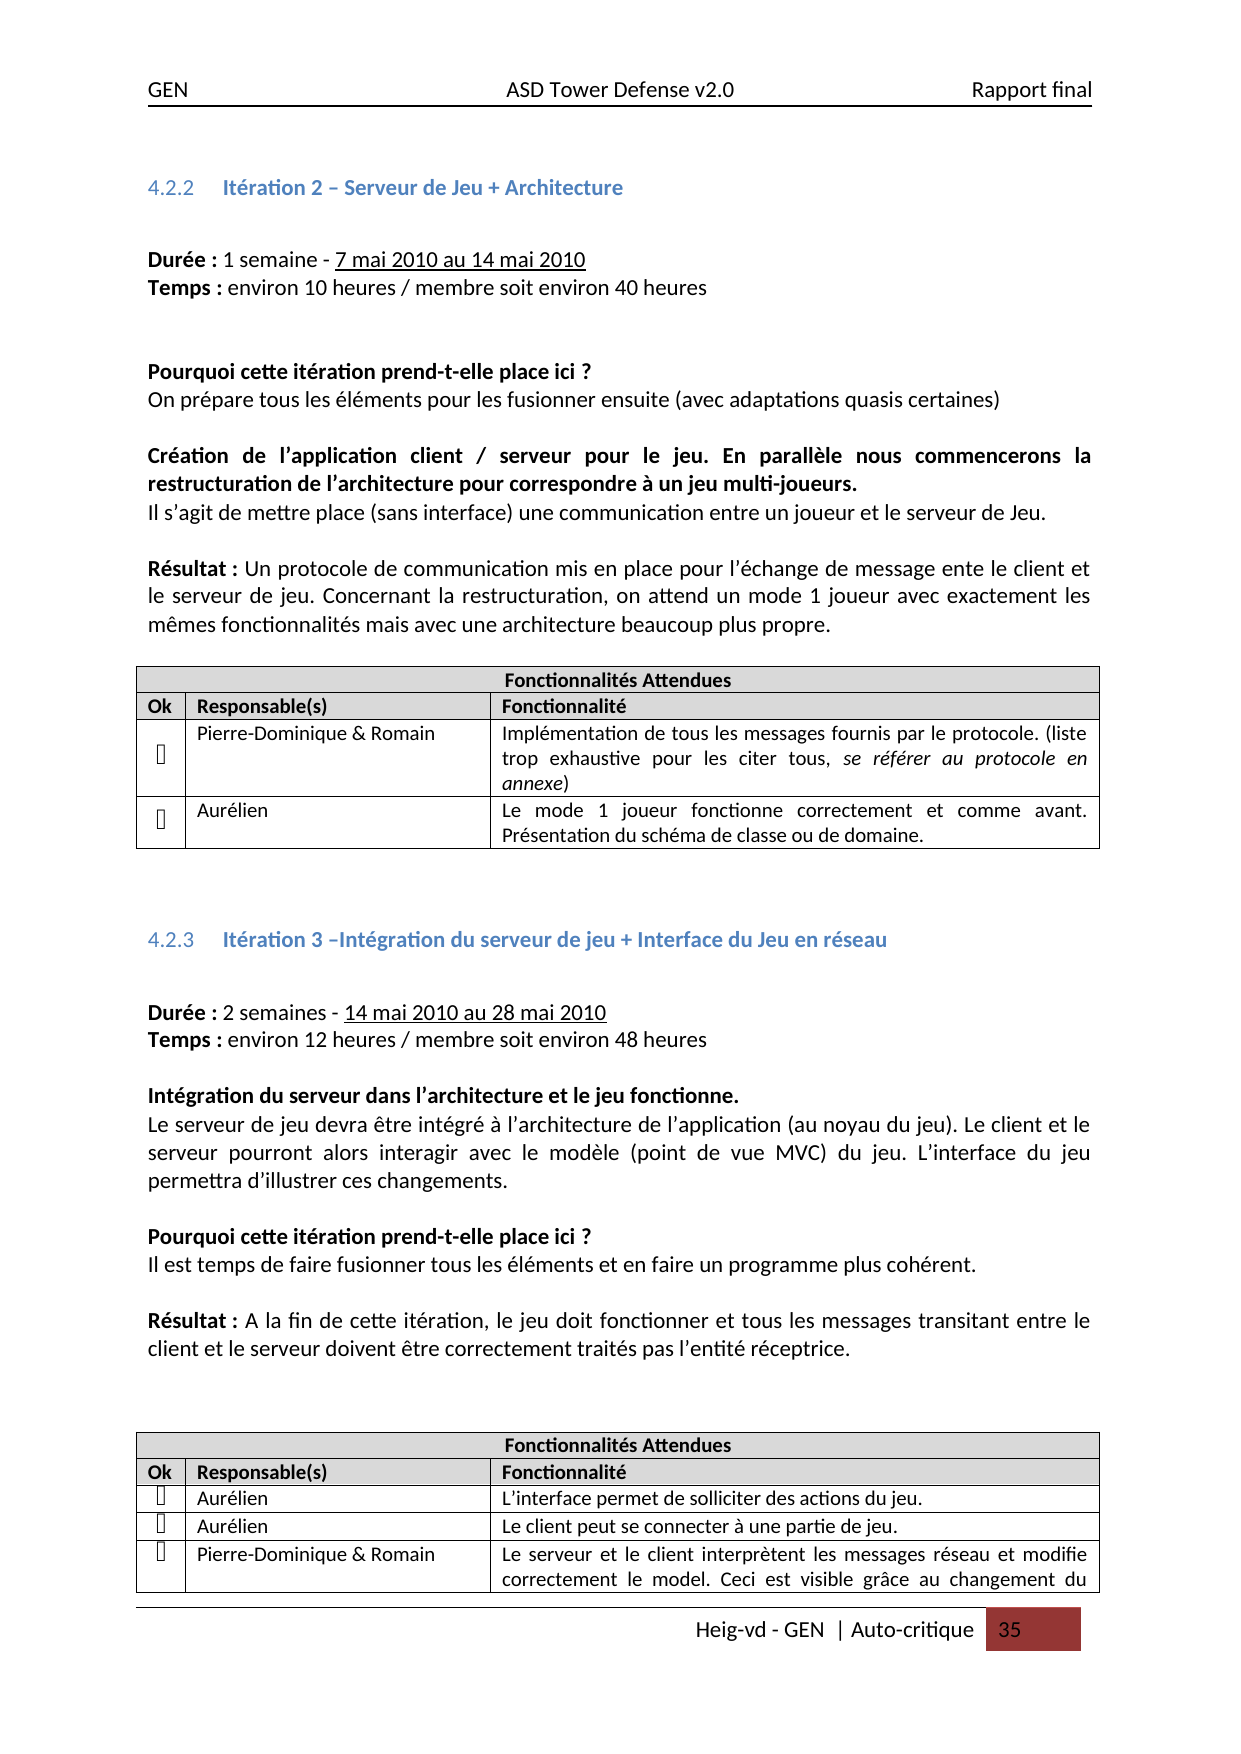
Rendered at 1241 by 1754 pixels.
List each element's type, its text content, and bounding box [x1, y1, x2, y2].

text Résultat : Un protocole de communication mis en place pour l’échange de message ente le client et le serveur de jeu. Concernant la restructuration, on attend un mode 1 joueur avec exactement les mêmes fonctionnalités mais avec une architecture beaucoup plus propre. [148, 554, 1092, 638]
text Temps : environ 10 heures / membre soit environ 40 heures [148, 273, 1092, 301]
table_cell Fonctionnalité [491, 693, 1099, 719]
text Résultat : A la fin de cette itération, le jeu doit fonctionner et tous les messages transitant entre le client et le serveur doivent être correctement traités pas l’entité réceptrice. [148, 1306, 1092, 1362]
text Temps : environ 12 heures / membre soit environ 48 heures [148, 1026, 1092, 1054]
table_cell [137, 1486, 185, 1512]
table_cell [186, 1541, 490, 1592]
text Durée : 2 semaines - 14 mai 2010 au 28 mai 2010 [148, 998, 1092, 1026]
subtitle Itération 2 – Serveur de Jeu + Architecture [148, 173, 1092, 201]
table_cell Responsable(s) [186, 693, 490, 719]
table_header Fonctionnalités Attendues [137, 1433, 1099, 1458]
table_cell Ok [137, 693, 185, 719]
table_cell Ok [137, 1459, 185, 1484]
text Le serveur de jeu devra être intégré à l’architecture de l’application (au noyau du jeu). Le client et le serveur pourront alors interagir avec le modèle (point de vue MVC) du jeu. L’interface du jeu permettra d’illustrer ces changements. [148, 1110, 1092, 1194]
table_header Fonctionnalités Attendues [137, 667, 1099, 692]
text Pourquoi cette itération prend-t-elle place ici ? [148, 1222, 1092, 1250]
table_cell Pierre-Dominique & Romain [186, 720, 490, 796]
table_cell Responsable(s) [186, 1459, 490, 1484]
table_cell L’interface permet de solliciter des actions du jeu. [491, 1486, 1099, 1512]
text Durée : 1 semaine - 7 mai 2010 au 14 mai 2010 [148, 245, 1092, 273]
table_cell Implémentation de tous les messages fournis par le protocole. (liste trop exhaustive pour les citer tous, se référer au protocole en annexe) [491, 720, 1099, 796]
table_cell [491, 1541, 1099, 1592]
table_cell Le client peut se connecter à une partie de jeu. [491, 1513, 1099, 1540]
text Pourquoi cette itération prend-t-elle place ici ? [148, 357, 1092, 386]
subtitle Itération 3 –Intégration du serveur de jeu + Interface du Jeu en réseau [148, 925, 1092, 953]
table_cell Fonctionnalité [491, 1459, 1099, 1484]
table_cell Aurélien [186, 1513, 490, 1540]
text Intégration du serveur dans l’architecture et le jeu fonctionne. [148, 1082, 1092, 1110]
text Il est temps de faire fusionner tous les éléments et en faire un programme plus cohérent. [148, 1250, 1092, 1278]
table_cell [137, 1541, 185, 1592]
table_cell [137, 720, 185, 796]
table_cell Le mode 1 joueur fonctionne correctement et comme avant. Présentation du schéma de classe ou de domaine. [491, 797, 1099, 848]
text Création de l’application client / serveur pour le jeu. En parallèle nous commencerons la restructuration de l’architecture pour correspondre à un jeu multi-joueurs. [148, 442, 1092, 498]
table_cell Aurélien [186, 1486, 490, 1512]
table_cell [137, 797, 185, 848]
text On prépare tous les éléments pour les fusionner ensuite (avec adaptations quasis certaines) [148, 386, 1092, 413]
text Il s’agit de mettre place (sans interface) une communication entre un joueur et le serveur de Jeu. [148, 498, 1092, 526]
table_cell [137, 1513, 185, 1540]
table_cell Aurélien [186, 797, 490, 848]
